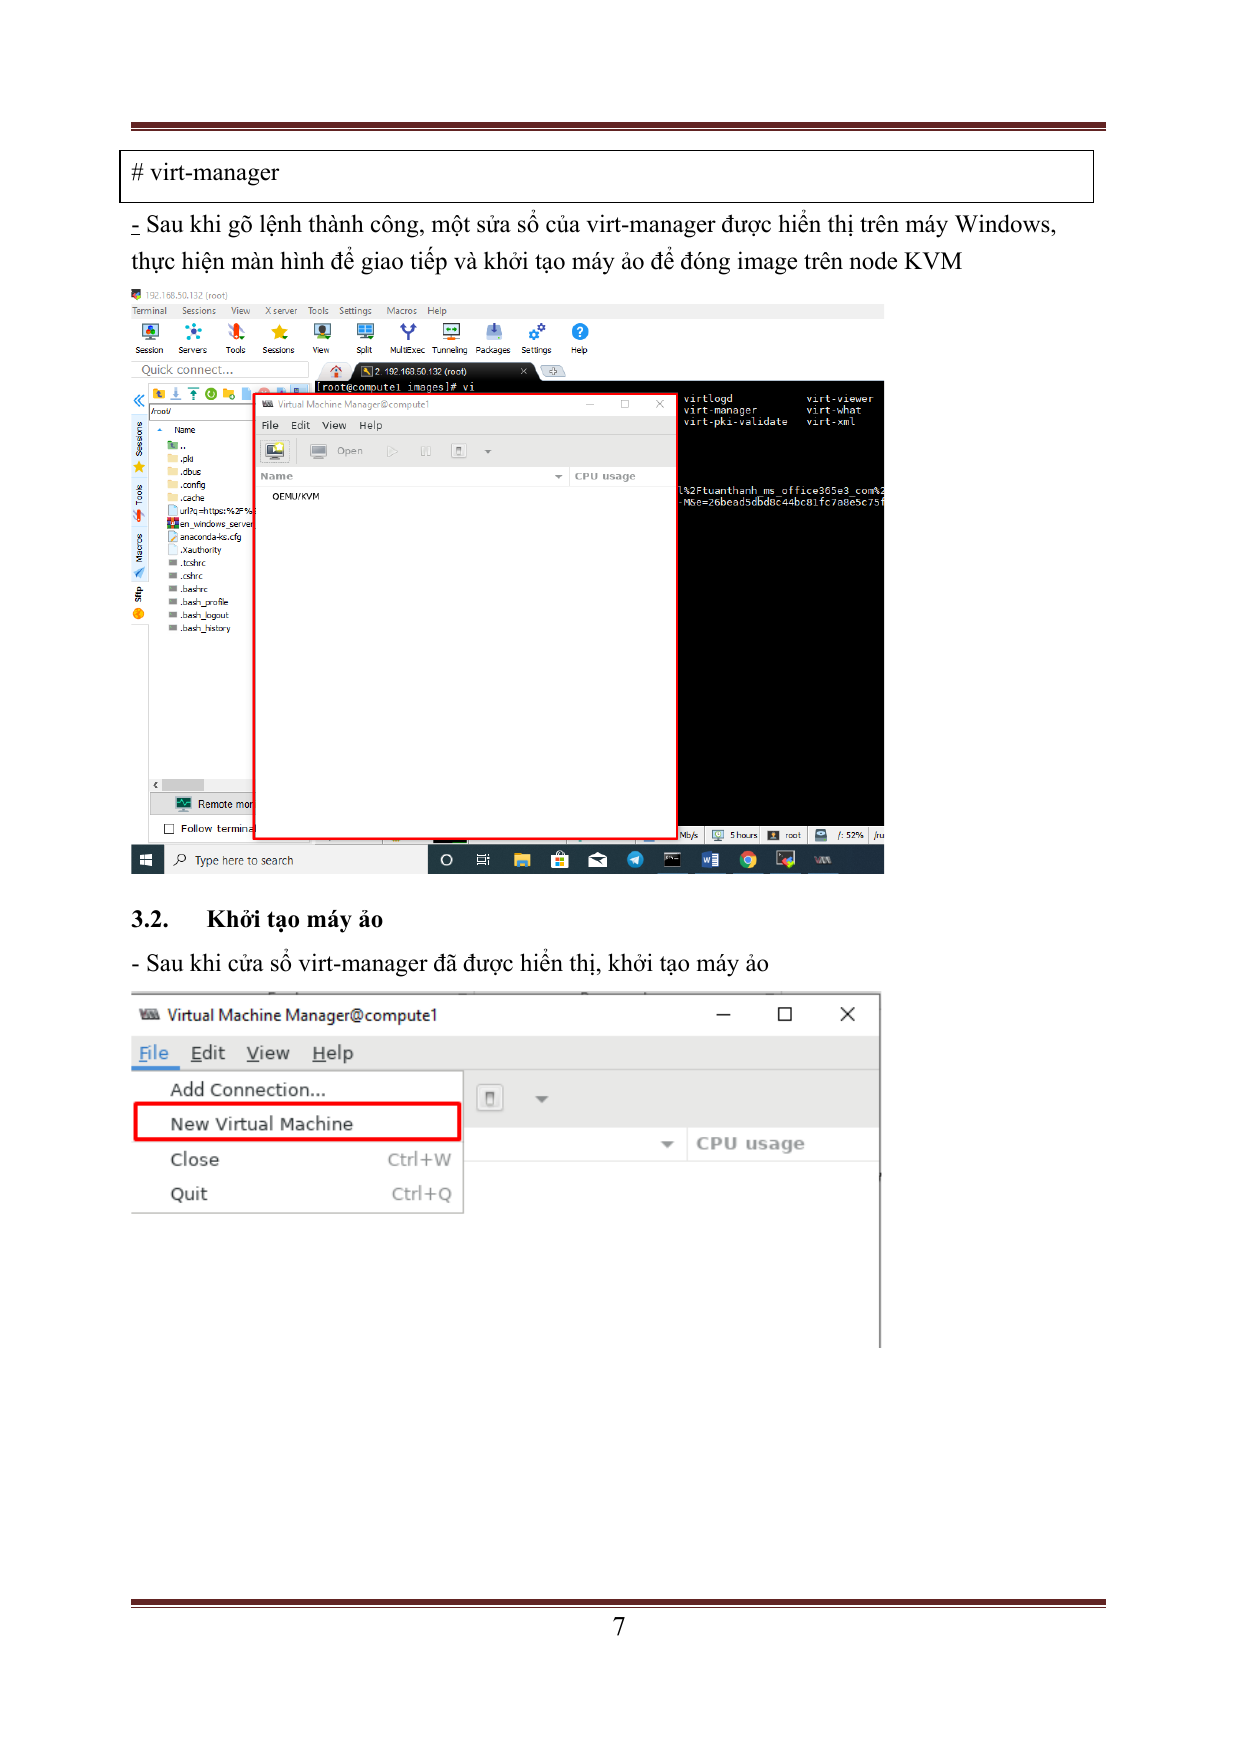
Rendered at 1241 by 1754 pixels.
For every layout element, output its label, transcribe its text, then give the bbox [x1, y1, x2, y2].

subtitle Khởi tạo máy ảo [131, 904, 1106, 933]
table_header # virt-manager [121, 151, 1093, 202]
text - Sau khi cửa sổ virt-manager đã được hiển thị, khởi tạo máy ảo [131, 948, 1106, 976]
picture [131, 289, 885, 874]
text - Sau khi gõ lệnh thành công, một sửa sổ của virt-manager được hiển thị trên máy Windows, thực hiện màn hình để giao tiếp và khởi tạo máy ảo để đóng image trên node KVM [131, 209, 1106, 275]
picture [131, 991, 882, 1348]
